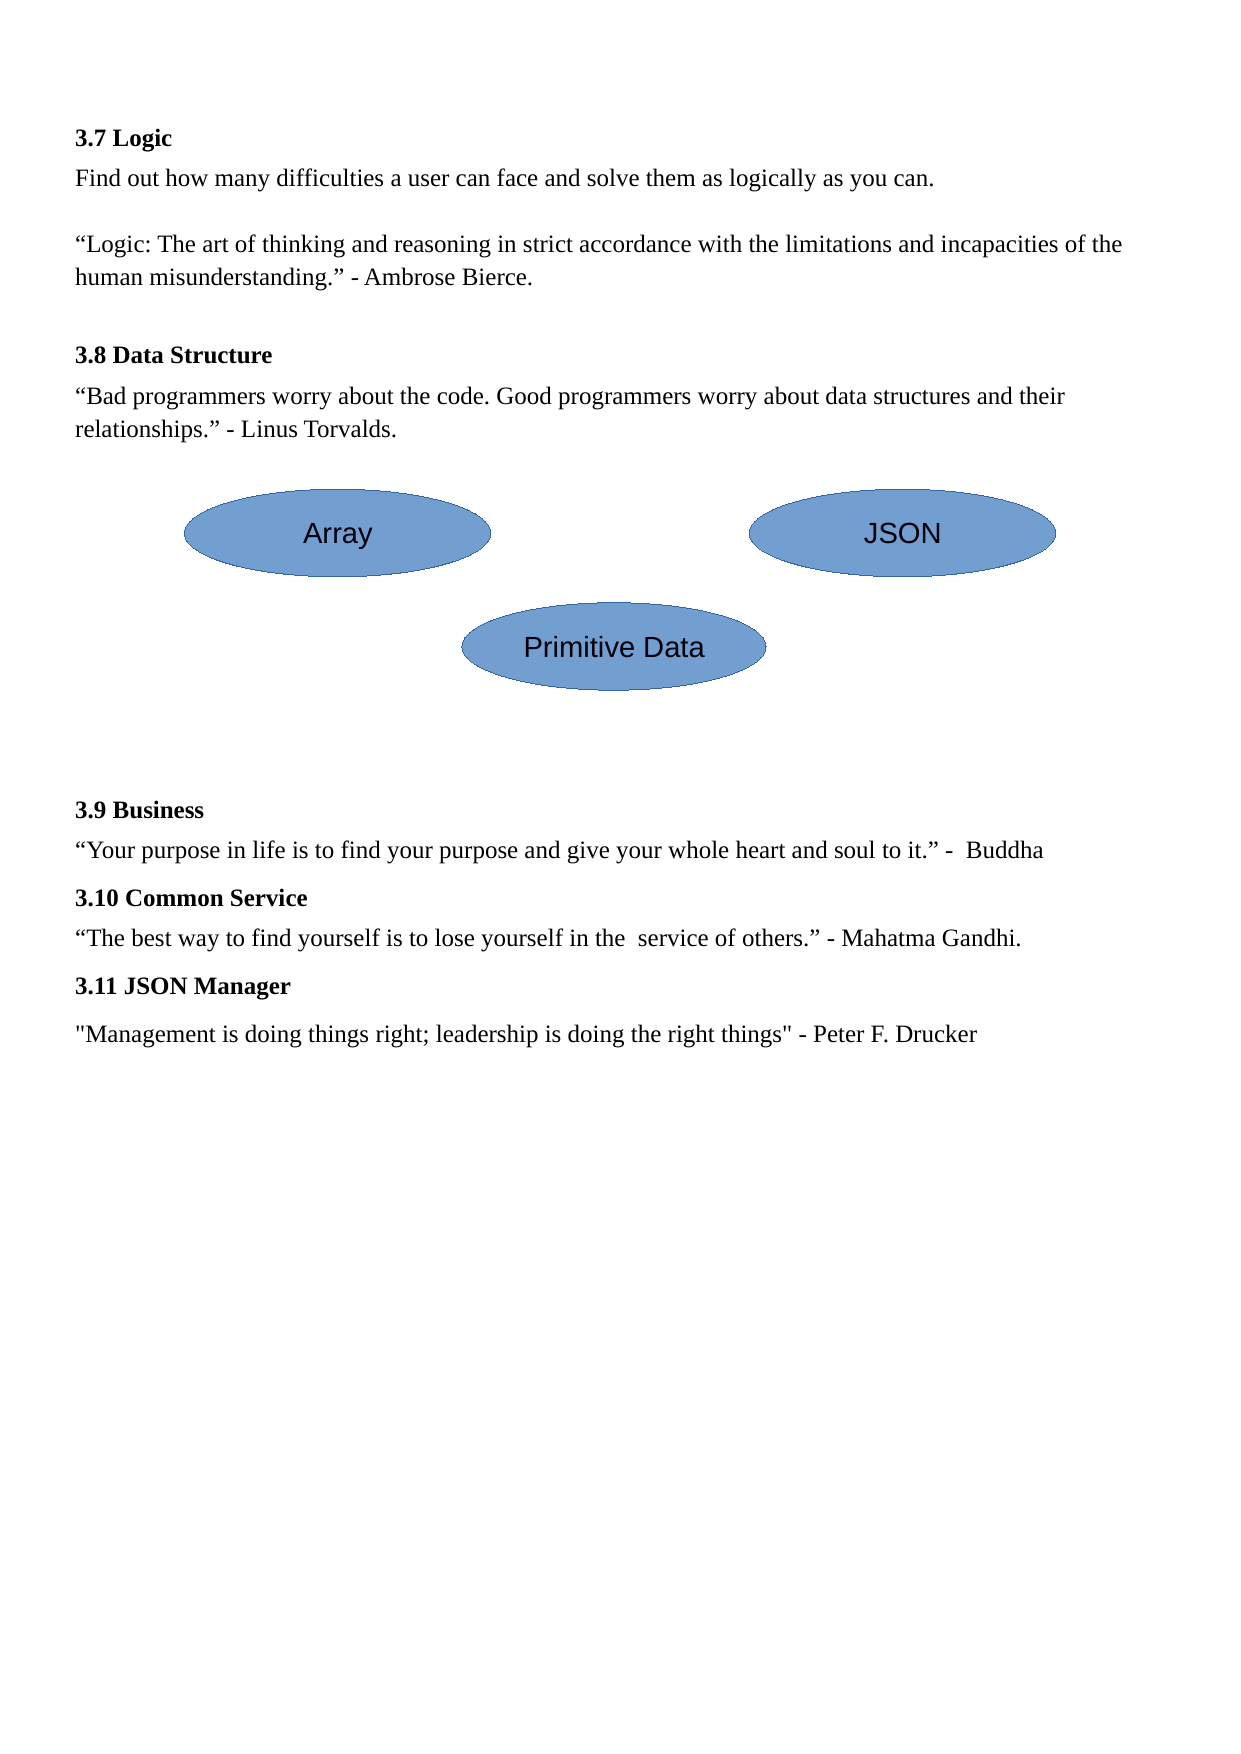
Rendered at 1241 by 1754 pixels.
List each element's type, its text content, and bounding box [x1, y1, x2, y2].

list Find out how many difficulties a user can face and solve them as logically as you can. [75, 163, 1165, 192]
list “The best way to find yourself is to lose yourself in the service of others.” - Mahatma Gandhi. [75, 923, 1165, 952]
list 3.7 Logic [75, 123, 1165, 151]
list 3.8 Data Structure [75, 340, 1165, 369]
list "Management is doing things right; leadership is doing the right things" - Peter F. Drucker [75, 1019, 1165, 1047]
list “Logic: The art of thinking and reasoning in strict accordance with the limitations and incapacities of the human misunderstanding.” - Ambrose Bierce. [75, 229, 1165, 291]
list 3.10 Common Service [75, 883, 1165, 912]
list 3.9 Business [75, 795, 1165, 823]
list 3.11 JSON Manager [75, 971, 1165, 1000]
list “Your purpose in life is to find your purpose and give your whole heart and soul to it.” - Buddha [75, 835, 1165, 864]
list “Bad programmers worry about the code. Good programmers worry about data structures and their relationships.” - Linus Torvalds. [75, 381, 1165, 443]
